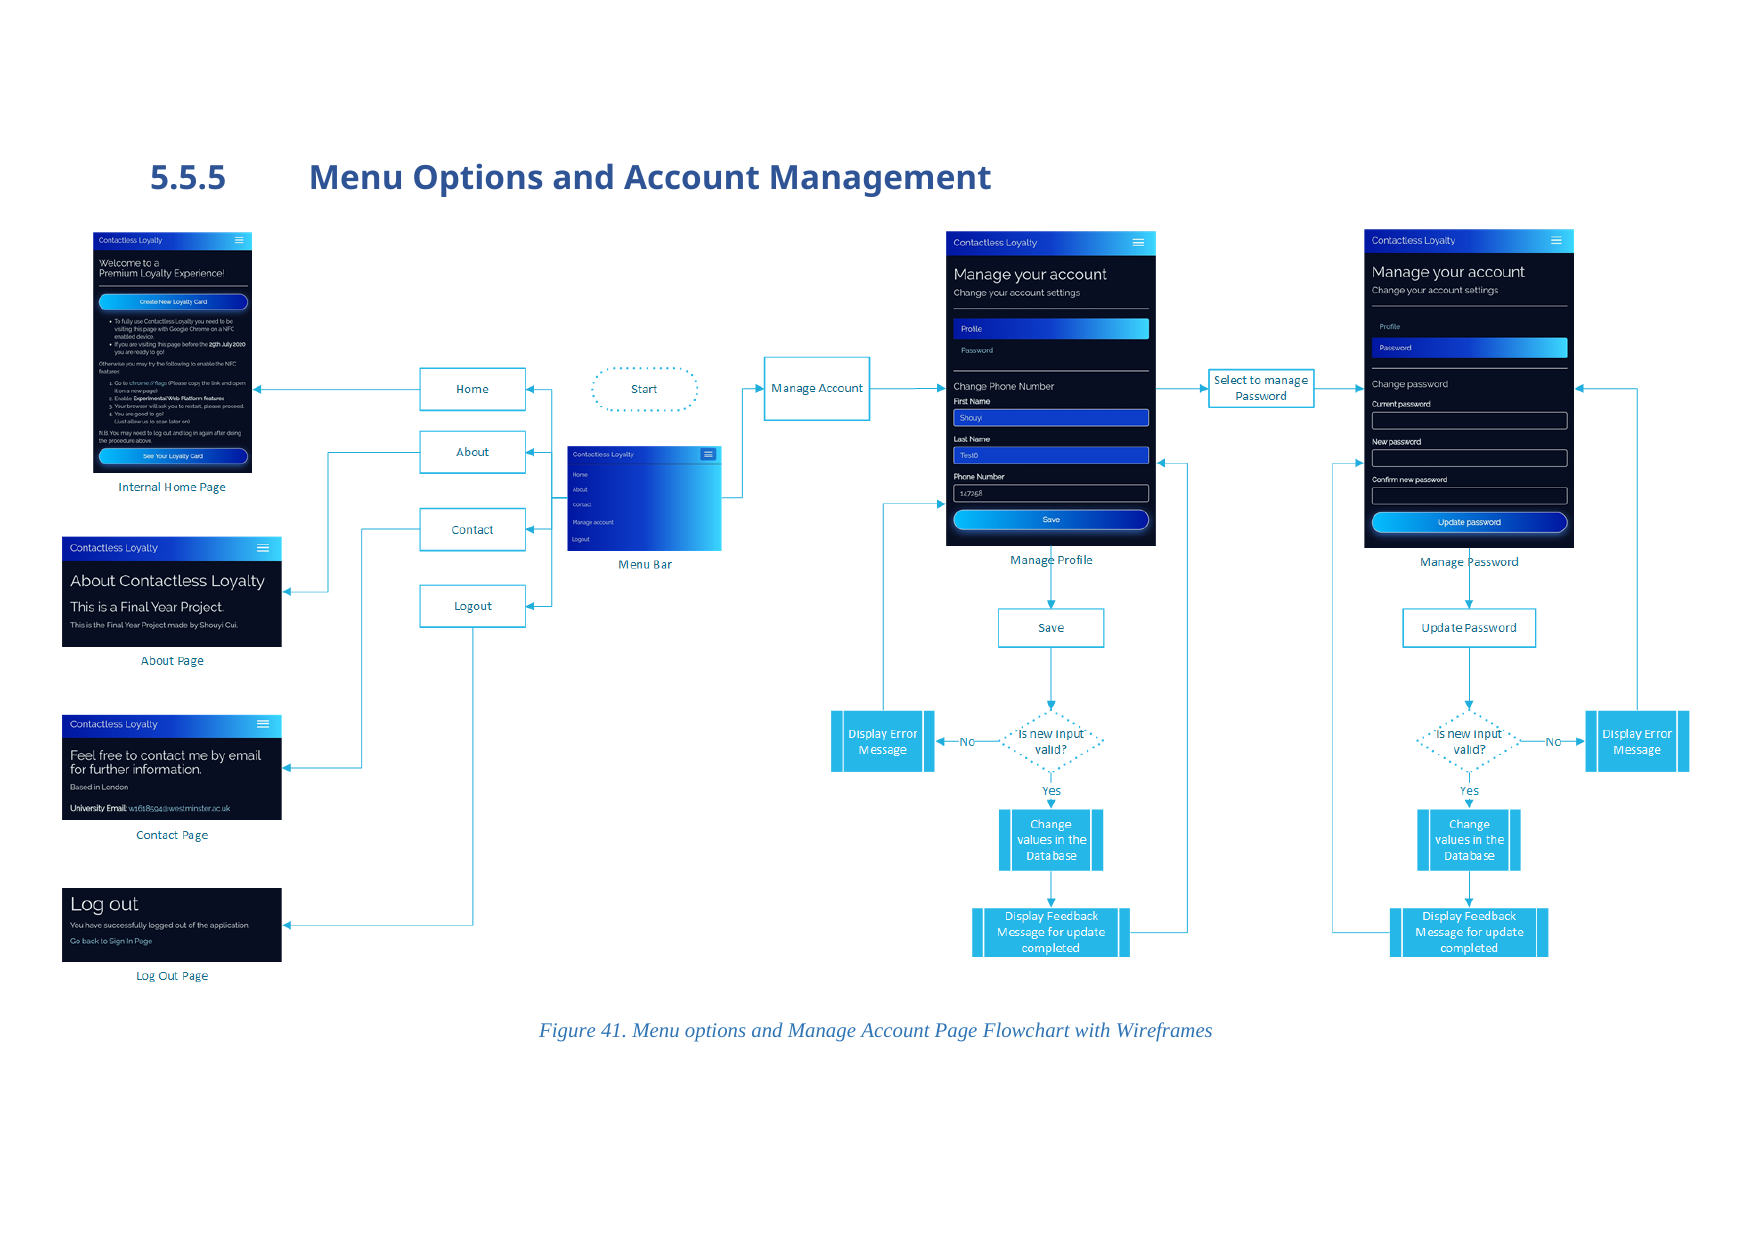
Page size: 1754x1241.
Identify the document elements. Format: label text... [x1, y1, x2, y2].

text Figure 41. Menu options and Manage Account Page Flowchart with Wireframes [150, 1017, 1604, 1042]
picture [61, 228, 1691, 990]
subtitle Menu Options and Account Management [150, 154, 1604, 199]
